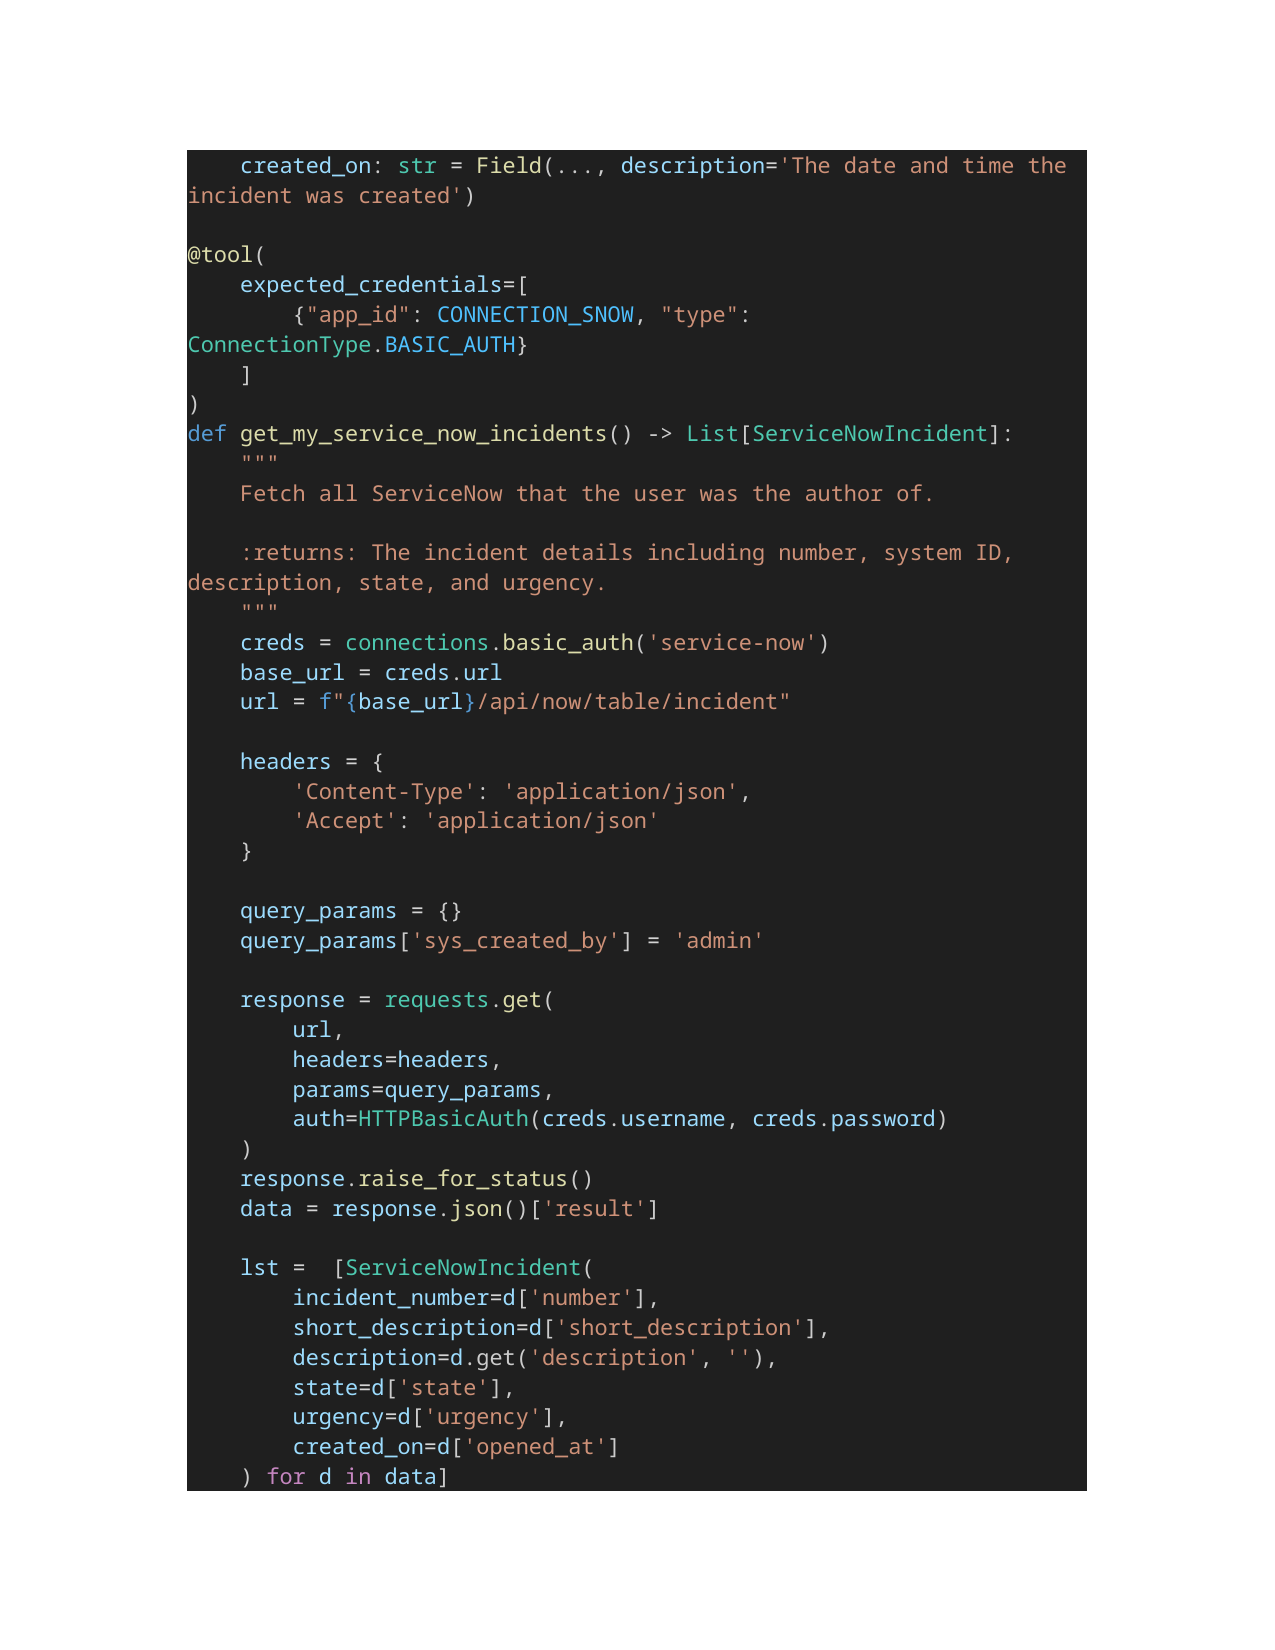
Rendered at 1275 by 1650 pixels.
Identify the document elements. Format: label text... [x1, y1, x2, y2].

text {"app_id": CONNECTION_SNOW, "type": ConnectionType.BASIC_AUTH} [187, 299, 1087, 358]
text Fetch all ServiceNow that the user was the author of. [187, 478, 1087, 507]
text state=d['state'], [187, 1371, 1087, 1401]
text response.raise_for_status() [187, 1163, 1087, 1193]
text short_description=d['short_description'], [187, 1312, 1087, 1342]
text 'Accept': 'application/json' [187, 805, 1087, 835]
text query_params['sys_created_by'] = 'admin' [187, 924, 1087, 954]
text incident_number=d['number'], [187, 1282, 1087, 1312]
text description=d.get('description', ''), [187, 1342, 1087, 1371]
text :returns: The incident details including number, system ID, description, state, and urgency. [187, 537, 1087, 597]
text auth=HTTPBasicAuth(creds.username, creds.password) [187, 1103, 1087, 1133]
text } [187, 835, 1087, 865]
text lst = [ServiceNowIncident( [187, 1252, 1087, 1282]
text def get_my_service_now_incidents() -> List[ServiceNowIncident]: [187, 418, 1087, 448]
text ) [187, 388, 1087, 418]
text data = response.json()['result'] [187, 1193, 1087, 1222]
text creds = connections.basic_auth('service-now') [187, 627, 1087, 656]
text query_params = {} [187, 895, 1087, 924]
text urgency=d['urgency'], [187, 1401, 1087, 1431]
text headers = { [187, 746, 1087, 776]
text ] [187, 358, 1087, 388]
text headers=headers, [187, 1044, 1087, 1073]
text ) [187, 1133, 1087, 1163]
text """ [187, 597, 1087, 627]
text params=query_params, [187, 1073, 1087, 1103]
text 'Content-Type': 'application/json', [187, 776, 1087, 805]
text response = requests.get( [187, 984, 1087, 1014]
text """ [187, 448, 1087, 478]
text ) for d in data] [187, 1461, 1087, 1491]
text @tool( [187, 239, 1087, 269]
text url = f"{base_url}/api/now/table/incident" [187, 686, 1087, 716]
text expected_credentials=[ [187, 269, 1087, 299]
text base_url = creds.url [187, 656, 1087, 686]
text url, [187, 1014, 1087, 1044]
text created_on: str = Field(..., description='The date and time the incident was created') [187, 150, 1087, 209]
text created_on=d['opened_at'] [187, 1431, 1087, 1461]
